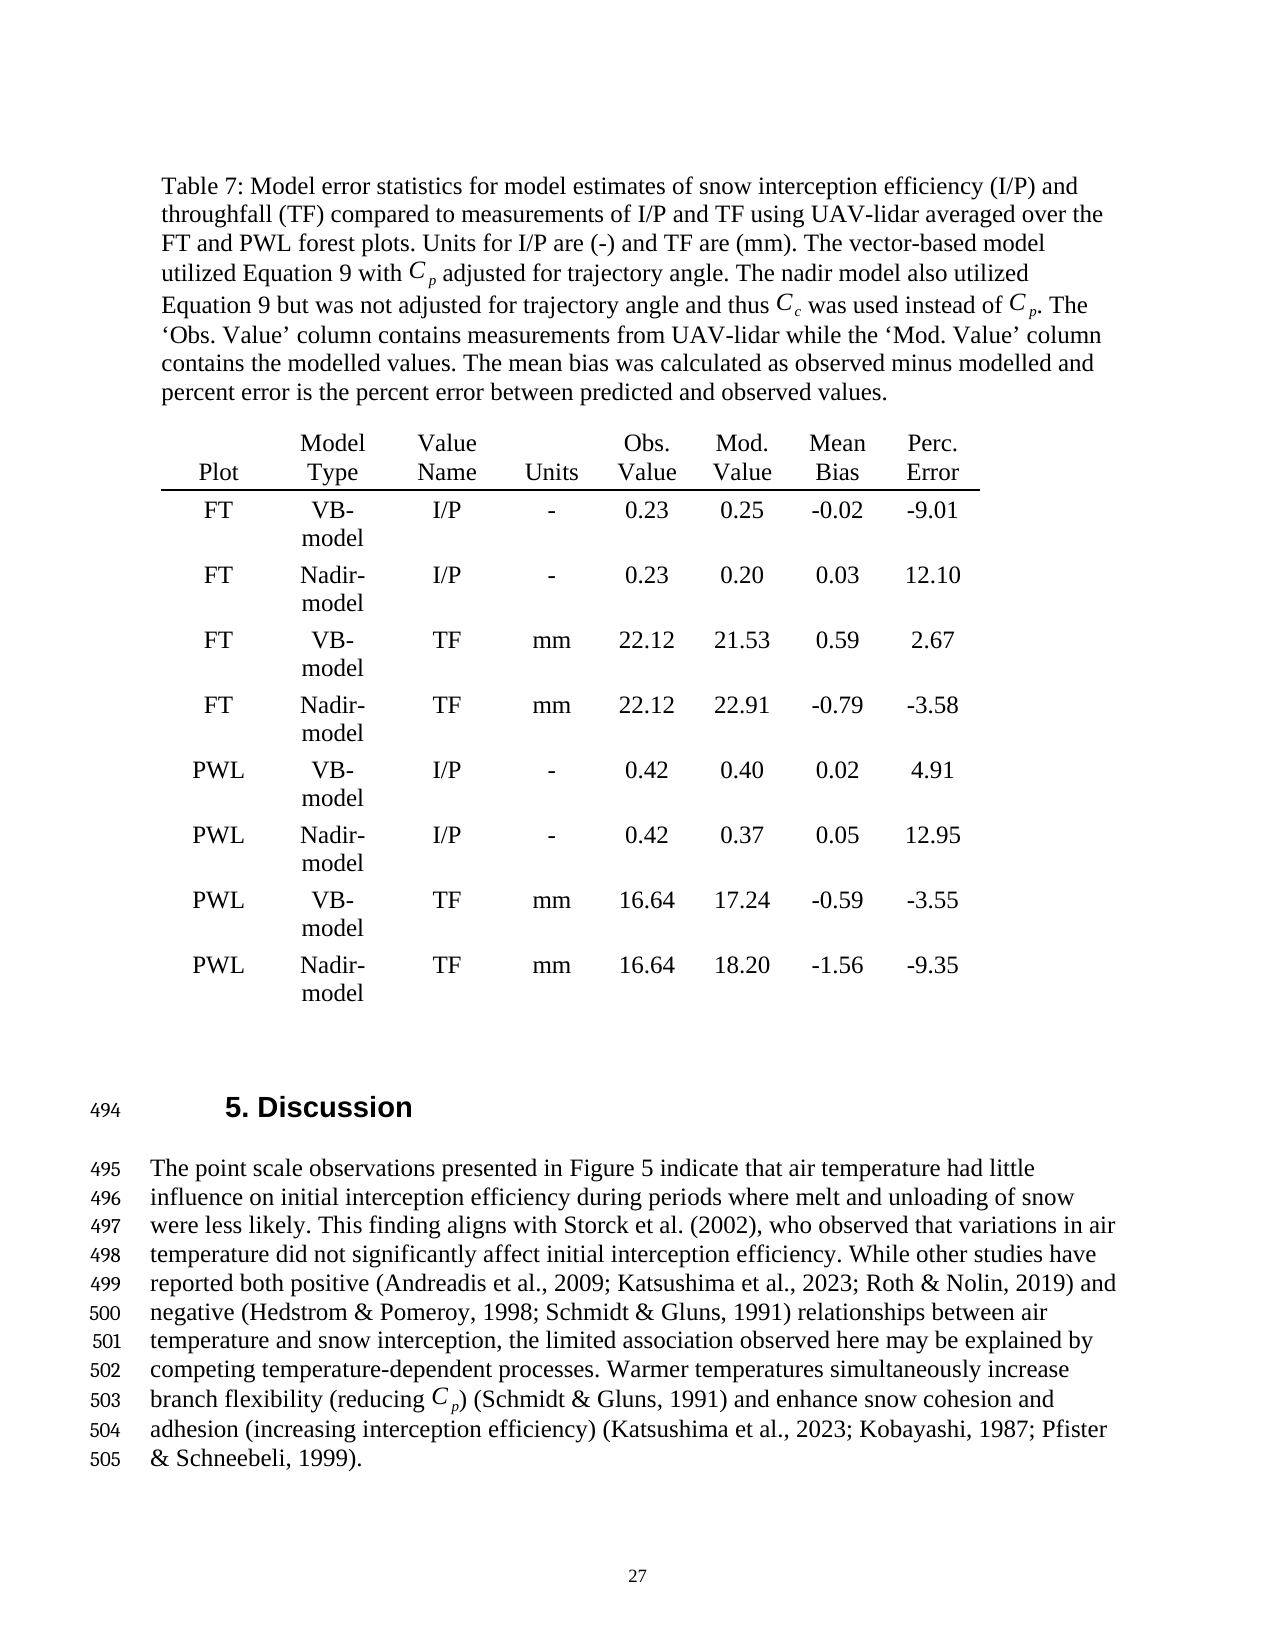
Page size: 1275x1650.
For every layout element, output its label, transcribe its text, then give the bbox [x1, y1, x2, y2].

table_header Table 7: Model error statistics for model estimates of snow interception efficiency (I/P) and throughfall (TF) compared to measurements of I/P and TF using UAV-lidar averaged over the FT and PWL forest plots. Units for I/P are (-) and TF are (mm). The vector-based model utilized Equation 9 with adjusted for trajectory angle. The nadir model also utilized Equation 9 but was not adjusted for trajectory angle and thus was used instead of . The ‘Obs. Value’ column contains measurements from UAV-lidar while the ‘Mod. Value’ column contains the modelled values. The mean bias was calculated as observed minus modelled and percent error is the percent error between predicted and observed values. [150, 150, 1125, 1040]
text The point scale observations presented in Figure 5 indicate that air temperature had little influence on initial interception efficiency during periods where melt and unloading of snow were less likely. This finding aligns with Storck et al. (2002), who observed that variations in air temperature did not significantly affect initial interception efficiency. While other studies have reported both positive (Andreadis et al., 2009; Katsushima et al., 2023; Roth & Nolin, 2019) and negative (Hedstrom & Pomeroy, 1998; Schmidt & Gluns, 1991) relationships between air temperature and snow interception, the limited association observed here may be explained by competing temperature-dependent processes. Warmer temperatures simultaneously increase branch flexibility (reducing ) (Schmidt & Gluns, 1991) and enhance snow cohesion and adhesion (increasing interception efficiency) (Katsushima et al., 2023; Kobayashi, 1987; Pfister & Schneebeli, 1999). [150, 1153, 1125, 1472]
subtitle 5. Discussion [150, 1090, 1125, 1123]
